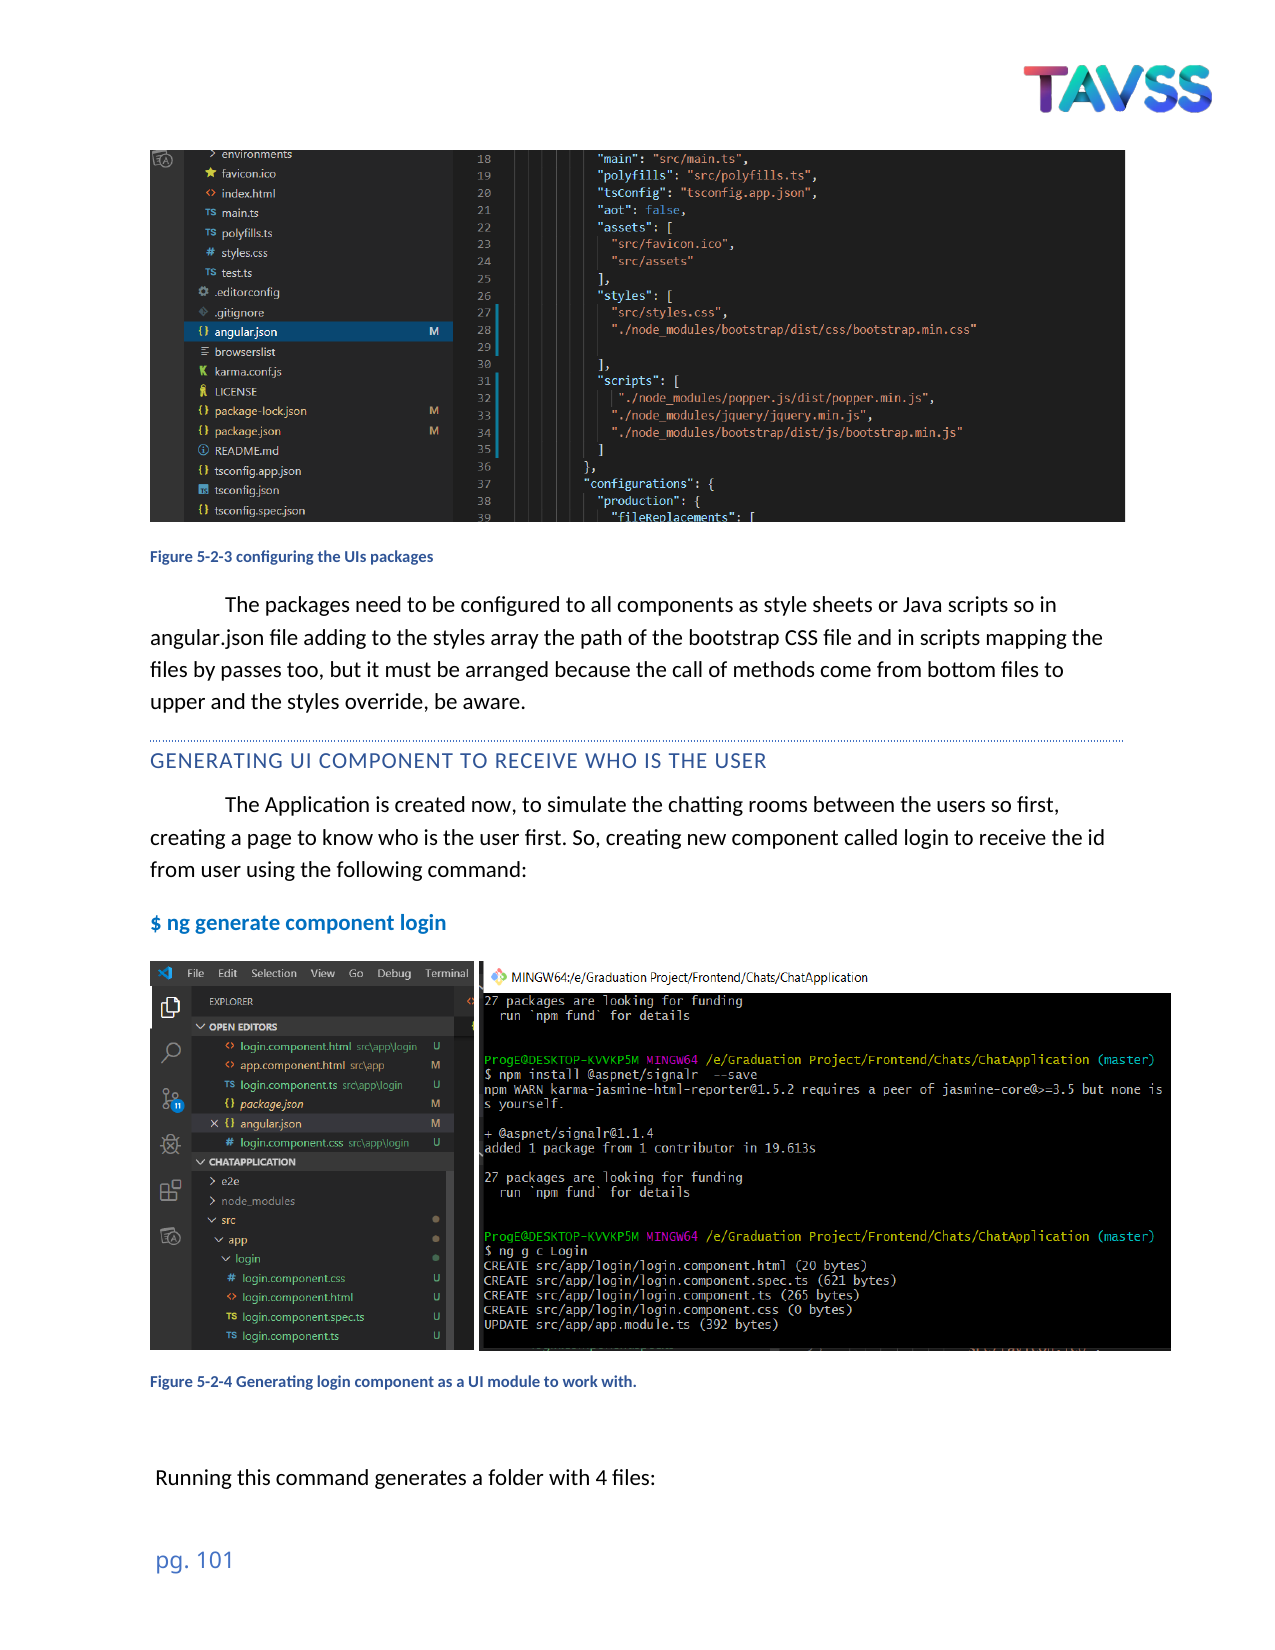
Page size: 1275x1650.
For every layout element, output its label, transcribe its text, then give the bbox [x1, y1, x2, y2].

text Running this command generates a folder with 4 files: [150, 1463, 1125, 1491]
subtitle Generating UI component to receive who is the USer [150, 740, 1125, 774]
picture [479, 961, 1171, 1351]
picture [150, 961, 474, 1350]
text The packages need to be configured to all components as style sheets or Java scripts so in angular.json file adding to the styles array the path of the bootstrap CSS file and in scripts mapping the files by passes too, but it must be arranged because the call of methods come from bottom files to upper and the styles override, be aware. [150, 591, 1125, 715]
picture [150, 150, 1125, 522]
text The Application is created now, to simulate the chatting rooms between the users so first, creating a page to know who is the user first. So, creating new component called login to receive the id from user using the following command: [150, 791, 1125, 883]
text Figure 5-2-3 configuring the UIs packages [150, 546, 1125, 567]
text $ ng generate component login [150, 908, 1125, 936]
picture [1002, 41, 1236, 135]
